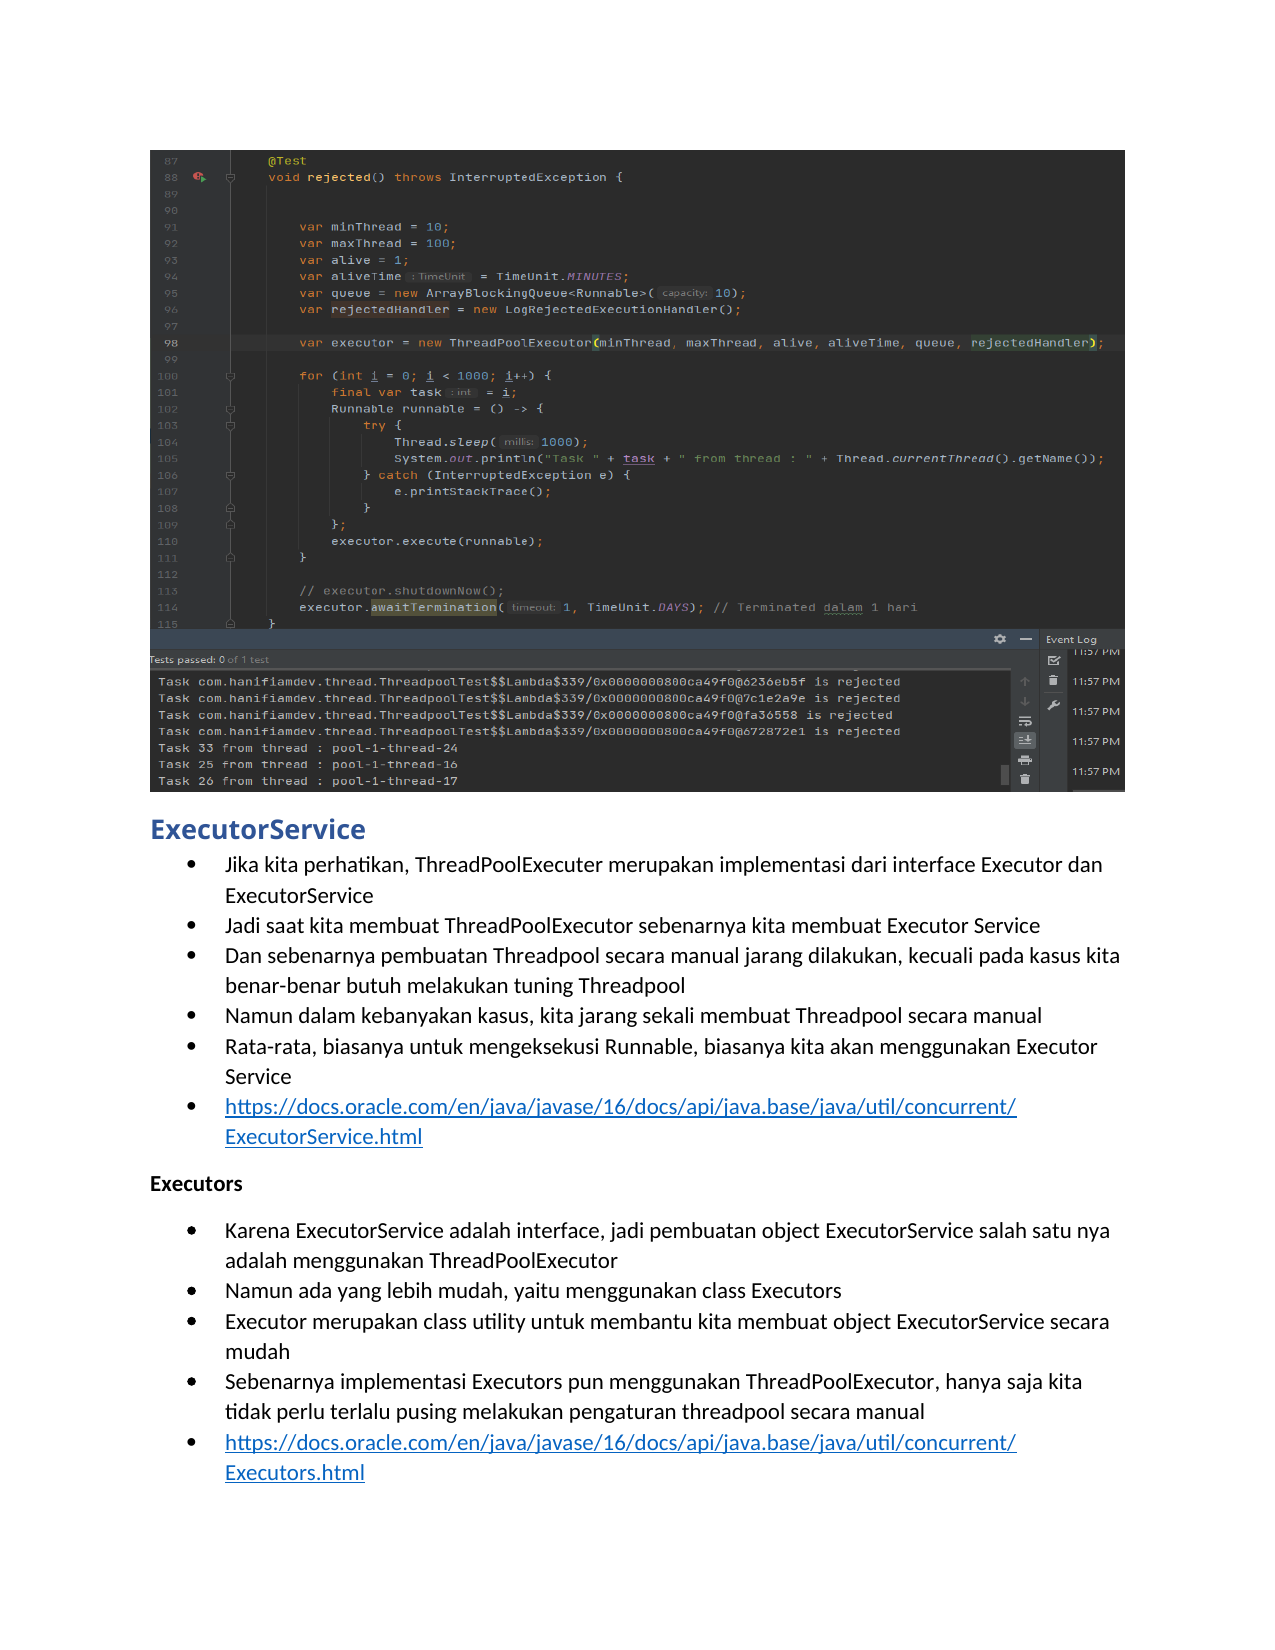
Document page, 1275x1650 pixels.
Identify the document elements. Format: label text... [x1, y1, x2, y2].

list https://docs.oracle.com/en/java/javase/16/docs/api/java.base/java/util/concurrent/Executors.html [187, 1428, 1125, 1486]
list Namun dalam kebanyakan kasus, kita jarang sekali membuat Threadpool secara manual [187, 1002, 1125, 1030]
list Jika kita perhatikan, ThreadPoolExecuter merupakan implementasi dari interface Executor dan ExecutorService [187, 851, 1125, 909]
list Sebenarnya implementasi Executors pun menggunakan ThreadPoolExecutor, hanya saja kita tidak perlu terlalu pusing melakukan pengaturan threadpool secara manual [187, 1367, 1125, 1426]
list Rata-rata, biasanya untuk mengeksekusi Runnable, biasanya kita akan menggunakan Executor Service [187, 1032, 1125, 1090]
list Dan sebenarnya pembuatan Threadpool secara manual jarang dilakukan, kecuali pada kasus kita benar-benar butuh melakukan tuning Threadpool [187, 941, 1125, 999]
list Namun ada yang lebih mudah, yaitu menggunakan class Executors [187, 1277, 1125, 1305]
list Jadi saat kita membuat ThreadPoolExecutor sebenarnya kita membuat Executor Service [187, 911, 1125, 939]
picture [150, 150, 1125, 792]
list https://docs.oracle.com/en/java/javase/16/docs/api/java.base/java/util/concurrent/ExecutorService.html [187, 1092, 1125, 1151]
text Executors [150, 1169, 1125, 1197]
list Karena ExecutorService adalah interface, jadi pembuatan object ExecutorService salah satu nya adalah menggunakan ThreadPoolExecutor [187, 1216, 1125, 1274]
subtitle ExecutorService [150, 811, 1125, 848]
list Executor merupakan class utility untuk membantu kita membuat object ExecutorService secara mudah [187, 1307, 1125, 1365]
